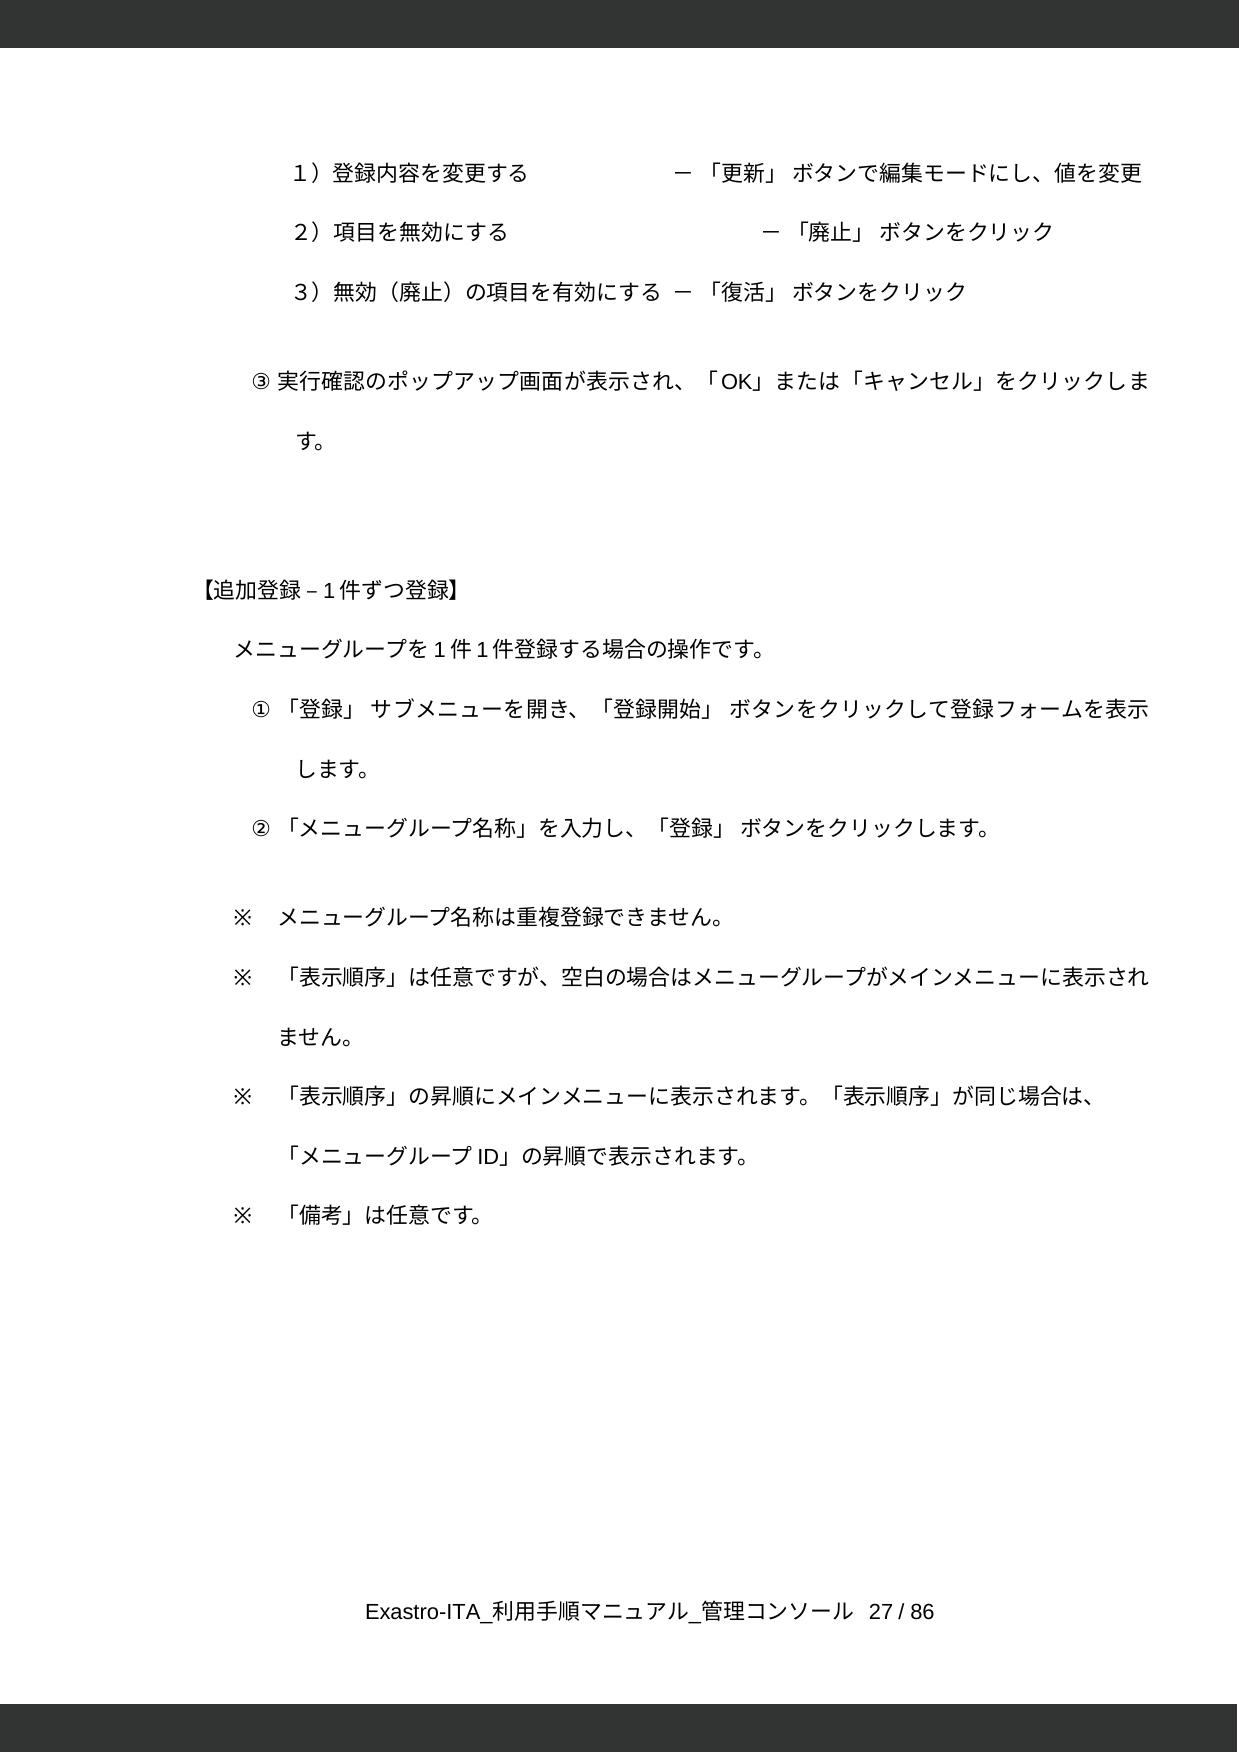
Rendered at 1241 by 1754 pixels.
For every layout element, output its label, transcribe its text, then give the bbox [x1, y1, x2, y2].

subtitle 実行確認のポップアップ画面が表示され、「OK」または「キャンセル」をクリックします。 [251, 350, 1152, 469]
list 「備考」は任意です。 [233, 1184, 1152, 1244]
text ３）無効（廃止）の項目を有効にする － 「復活」 ボタンをクリック [278, 261, 1152, 321]
text ２）項目を無効にする － 「廃止」 ボタンをクリック [278, 201, 1152, 261]
list 「メニューグループID」の昇順で表示されます。 [277, 1125, 1152, 1184]
text 【追加登録 – 1件ずつ登録】 [192, 559, 1152, 618]
text １）登録内容を変更する － 「更新」 ボタンで編集モードにし、値を変更 [278, 142, 1152, 201]
subtitle 「登録」 サブメニューを開き、「登録開始」 ボタンをクリックして登録フォームを表示します。 [251, 678, 1152, 797]
list メニューグループ名称は重複登録できません。 [233, 887, 1152, 946]
list メニューグループを1件1件登録する場合の操作です。 [233, 618, 1152, 678]
subtitle 「メニューグループ名称」を入力し、「登録」 ボタンをクリックします。 [251, 797, 1152, 857]
picture [0, 0, 1239, 48]
list 「表示順序」の昇順にメインメニューに表示されます。「表示順序」が同じ場合は、 [233, 1065, 1152, 1125]
list 「表示順序」は任意ですが、空白の場合はメニューグループがメインメニューに表示されません。 [233, 946, 1152, 1065]
picture [0, 1704, 1237, 1752]
